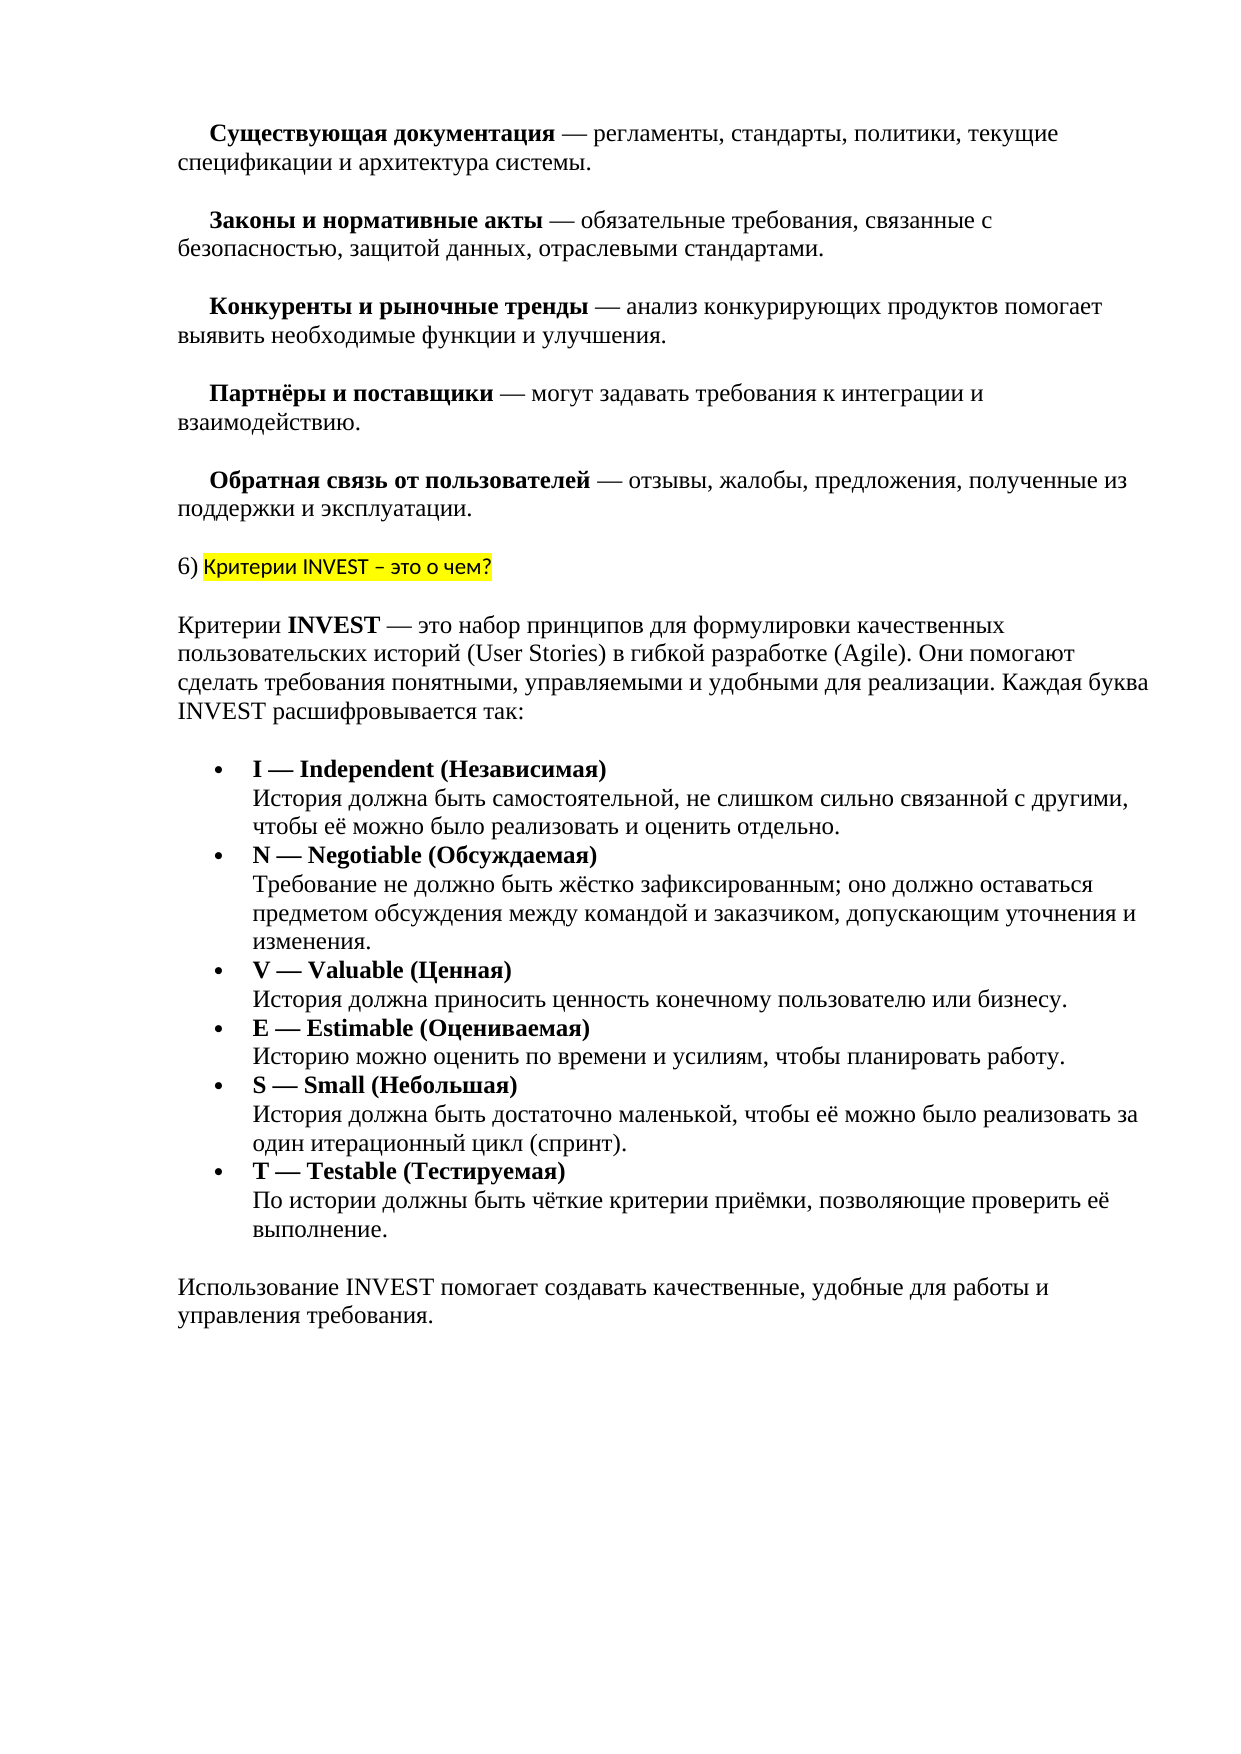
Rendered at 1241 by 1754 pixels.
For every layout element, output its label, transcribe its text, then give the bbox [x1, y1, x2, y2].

text Использование INVEST помогает создавать качественные, удобные для работы и управления требования. [177, 1272, 1152, 1329]
list E — Estimable (Оцениваемая) Историю можно оценить по времени и усилиям, чтобы планировать работу. [215, 1013, 1152, 1070]
text  Партнёры и поставщики — могут задавать требования к интеграции и взаимодействию. [177, 378, 1152, 436]
text  Существующая документация — регламенты, стандарты, политики, текущие спецификации и архитектура системы. [177, 118, 1152, 176]
list V — Valuable (Ценная) История должна приносить ценность конечному пользователю или бизнесу. [215, 955, 1152, 1013]
text  Законы и нормативные акты — обязательные требования, связанные с безопасностью, защитой данных, отраслевыми стандартами. [177, 205, 1152, 262]
text  Обратная связь от пользователей — отзывы, жалобы, предложения, полученные из поддержки и эксплуатации. [177, 465, 1152, 522]
list I — Independent (Независимая) История должна быть самостоятельной, не слишком сильно связанной с другими, чтобы её можно было реализовать и оценить отдельно. [215, 754, 1152, 840]
text Критерии INVEST — это набор принципов для формулировки качественных пользовательских историй (User Stories) в гибкой разработке (Agile). Они помогают сделать требования понятными, управляемыми и удобными для реализации. Каждая буква INVEST расшифровывается так: [177, 610, 1152, 725]
list S — Small (Небольшая) История должна быть достаточно маленькой, чтобы её можно было реализовать за один итерационный цикл (спринт). [215, 1070, 1152, 1156]
text 6) Критерии INVEST – это о чем? [177, 551, 1152, 581]
list N — Negotiable (Обсуждаемая) Требование не должно быть жёстко зафиксированным; оно должно оставаться предметом обсуждения между командой и заказчиком, допускающим уточнения и изменения. [215, 840, 1152, 955]
text  Конкуренты и рыночные тренды — анализ конкурирующих продуктов помогает выявить необходимые функции и улучшения. [177, 291, 1152, 349]
list T — Testable (Тестируемая) По истории должны быть чёткие критерии приёмки, позволяющие проверить её выполнение. [215, 1156, 1152, 1243]
